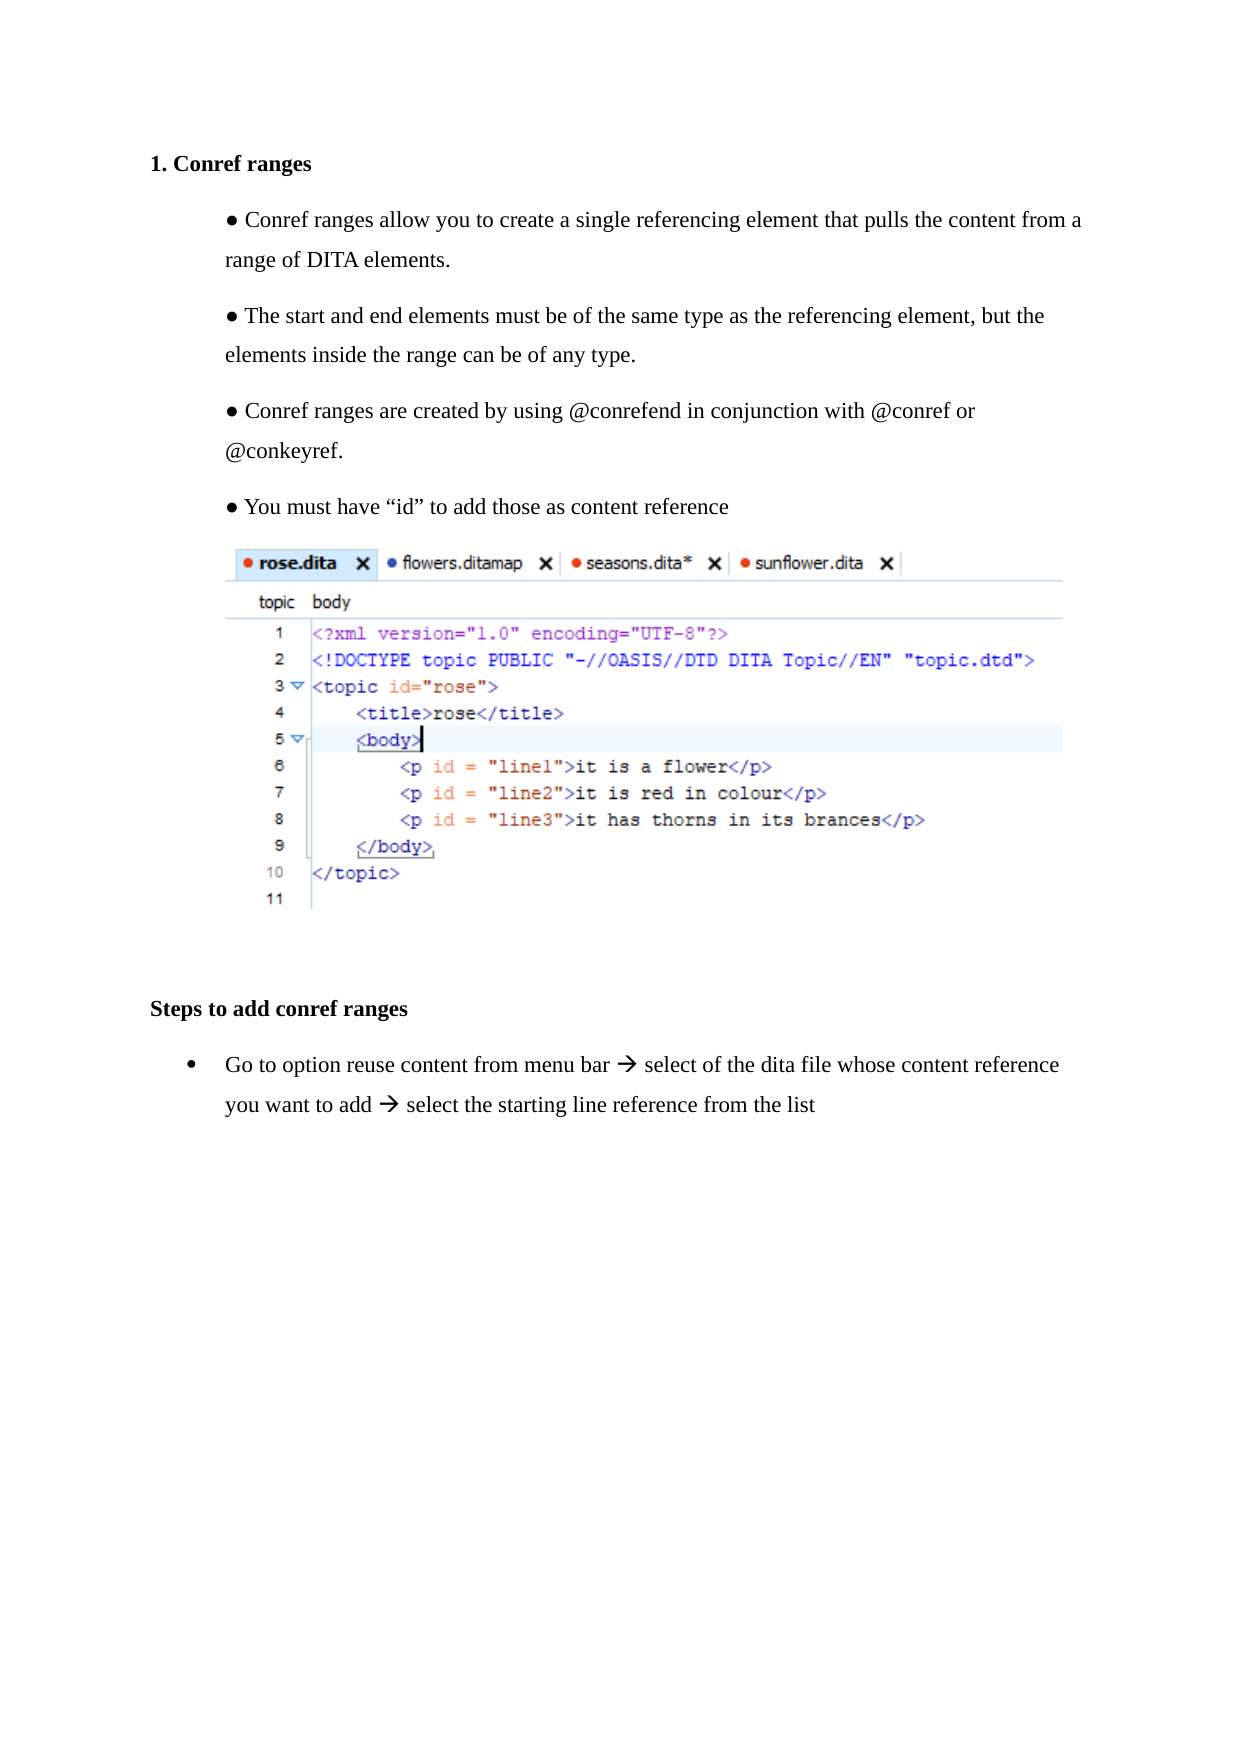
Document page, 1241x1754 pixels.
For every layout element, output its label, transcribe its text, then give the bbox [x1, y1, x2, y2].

text 1. Conref ranges [150, 150, 1090, 176]
text ● Conref ranges allow you to create a single referencing element that pulls the content from a range of DITA elements. [225, 206, 1090, 272]
text ● You must have “id” to add those as content reference [225, 493, 1090, 519]
picture [225, 549, 1063, 909]
text ● Conref ranges are created by using @conrefend in conjunction with @conref or @conkeyref. [225, 397, 1090, 463]
text ● The start and end elements must be of the same type as the referencing element, but the elements inside the range can be of any type. [225, 302, 1090, 368]
text Steps to add conref ranges [150, 995, 1090, 1022]
list Go to option reuse content from menu bar select of the dita file whose content reference you want to add select the starting line reference from the list [187, 1051, 1090, 1117]
